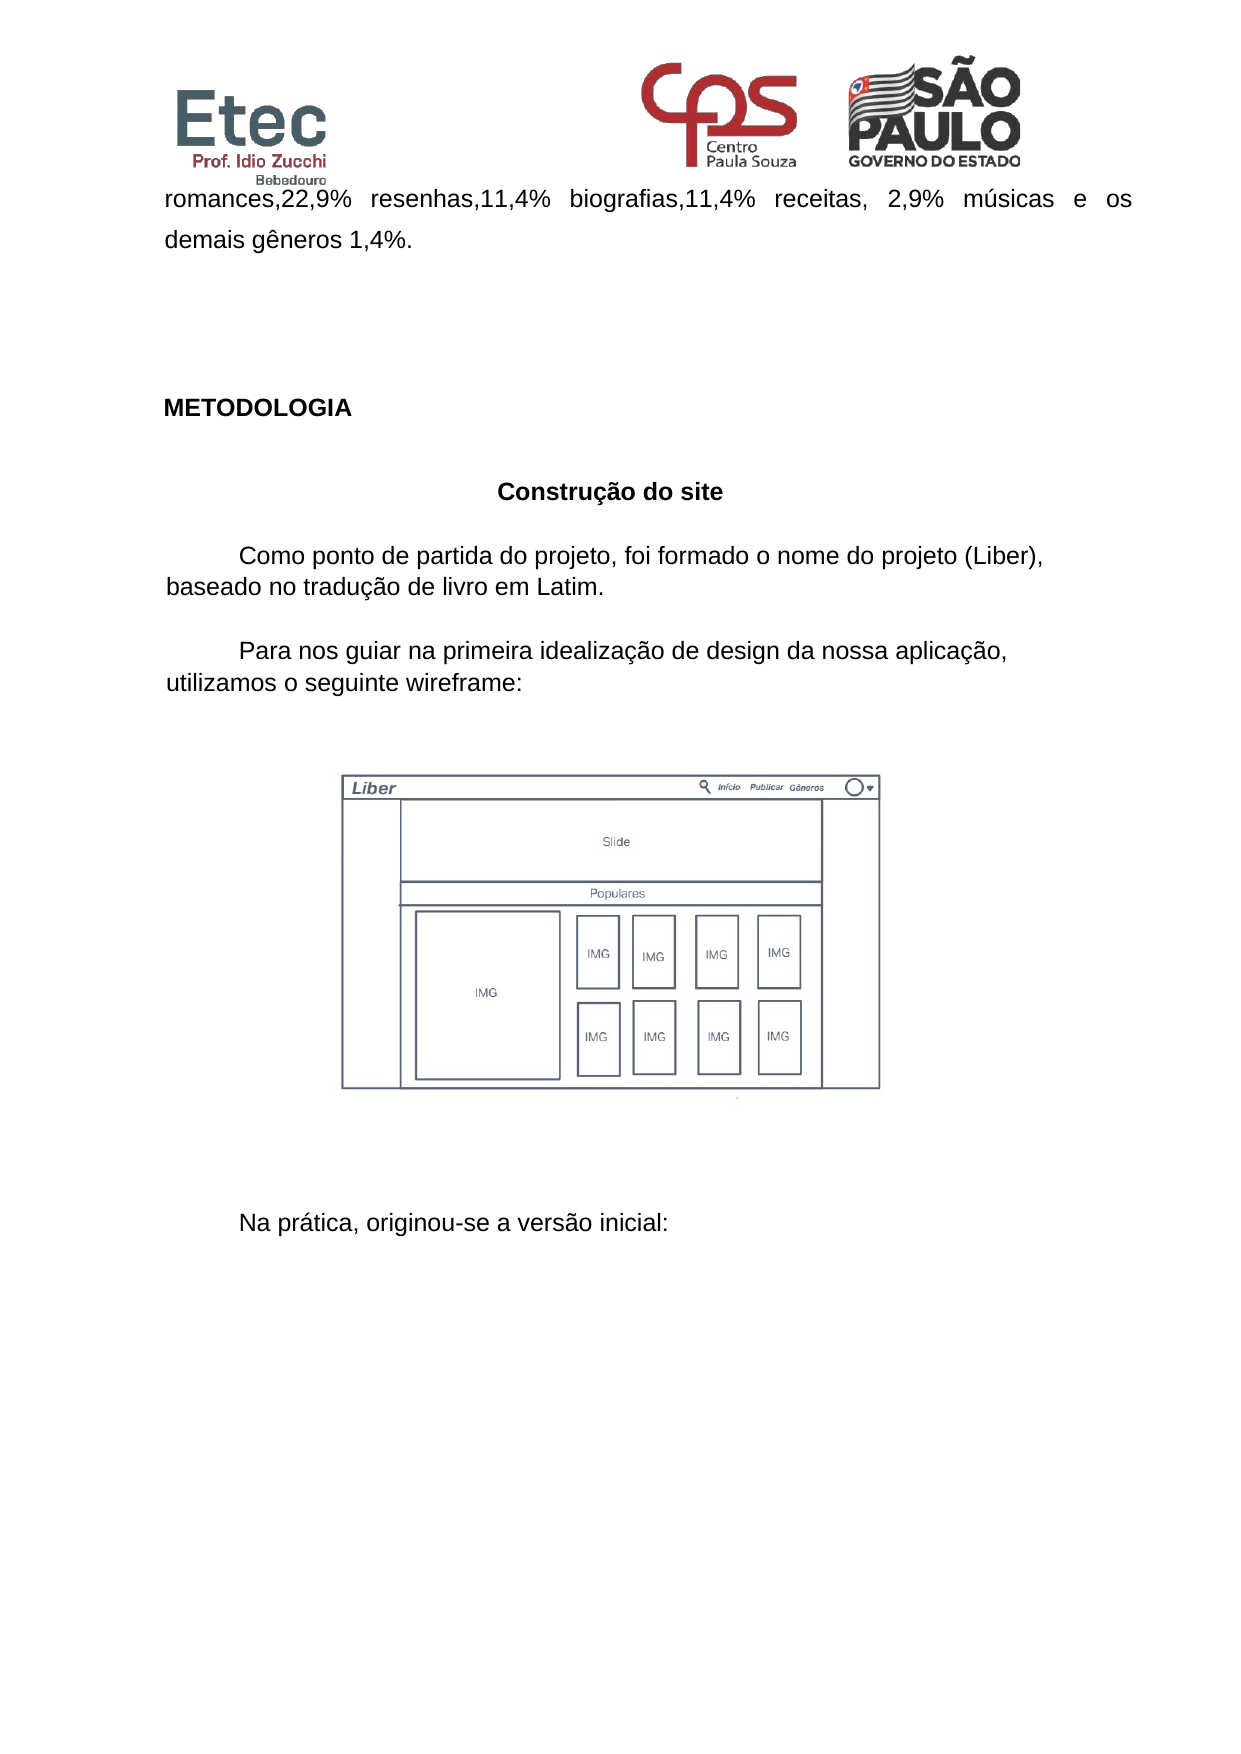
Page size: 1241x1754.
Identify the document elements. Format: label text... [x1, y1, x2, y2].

picture [641, 55, 1021, 167]
text Construção do site [165, 477, 1056, 506]
picture [215, 699, 1006, 1174]
picture [177, 90, 326, 184]
text Na prática, originou-se a versão inicial: [166, 1208, 1056, 1237]
text Para nos guiar na primeira idealização de design da nossa aplicação, utilizamos o seguinte wireframe: [166, 636, 1056, 696]
subtitle METODOLOGIA [163, 393, 1134, 422]
text Como ponto de partida do projeto, foi formado o nome do projeto (Liber), baseado no tradução de livro em Latim. [166, 541, 1056, 601]
